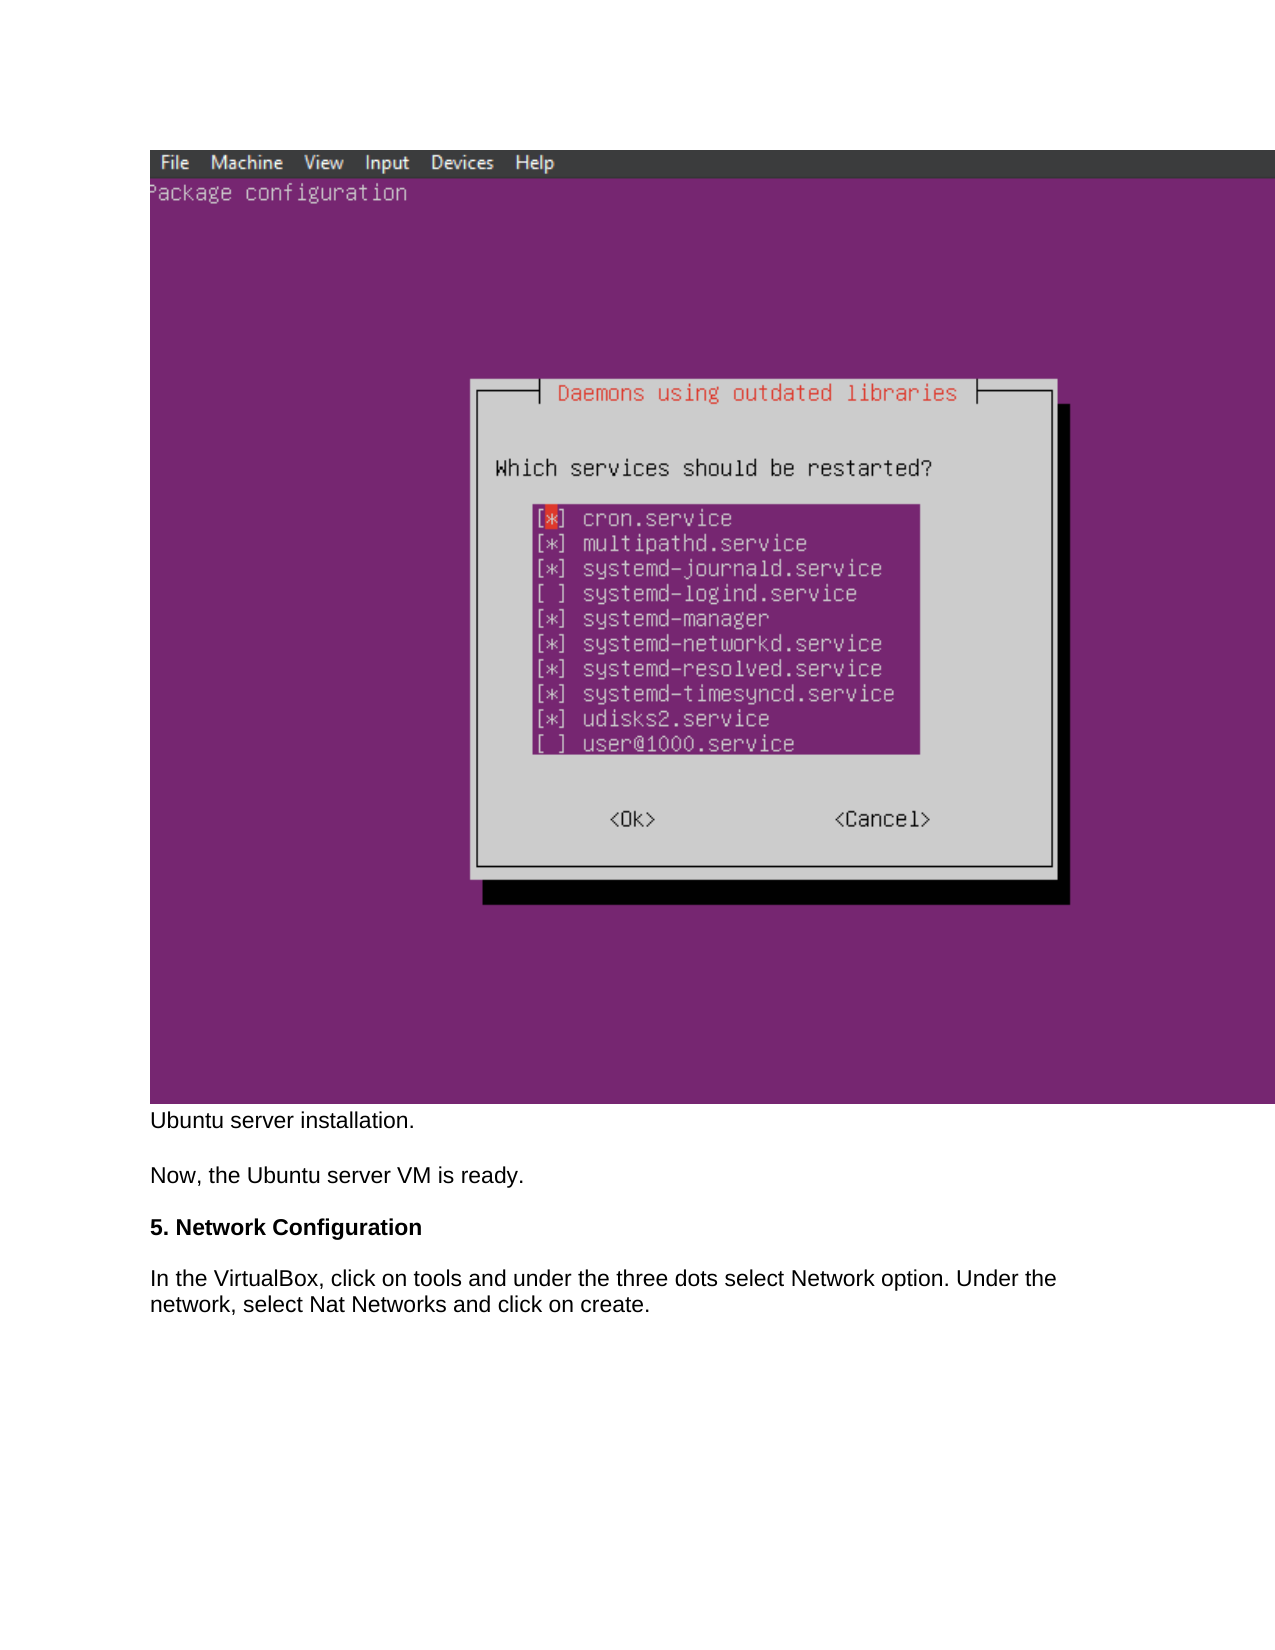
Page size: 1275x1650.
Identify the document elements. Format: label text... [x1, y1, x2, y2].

text Ubuntu server installation. [150, 1104, 1125, 1133]
subtitle 5. Network Configuration [150, 1213, 1125, 1240]
text Now, the Ubuntu server VM is ready. [150, 1162, 1125, 1188]
text In the VirtualBox, click on tools and under the three dots select Network option. Under the network, select Nat Networks and click on create. [150, 1265, 1125, 1318]
picture [150, 150, 1275, 1104]
